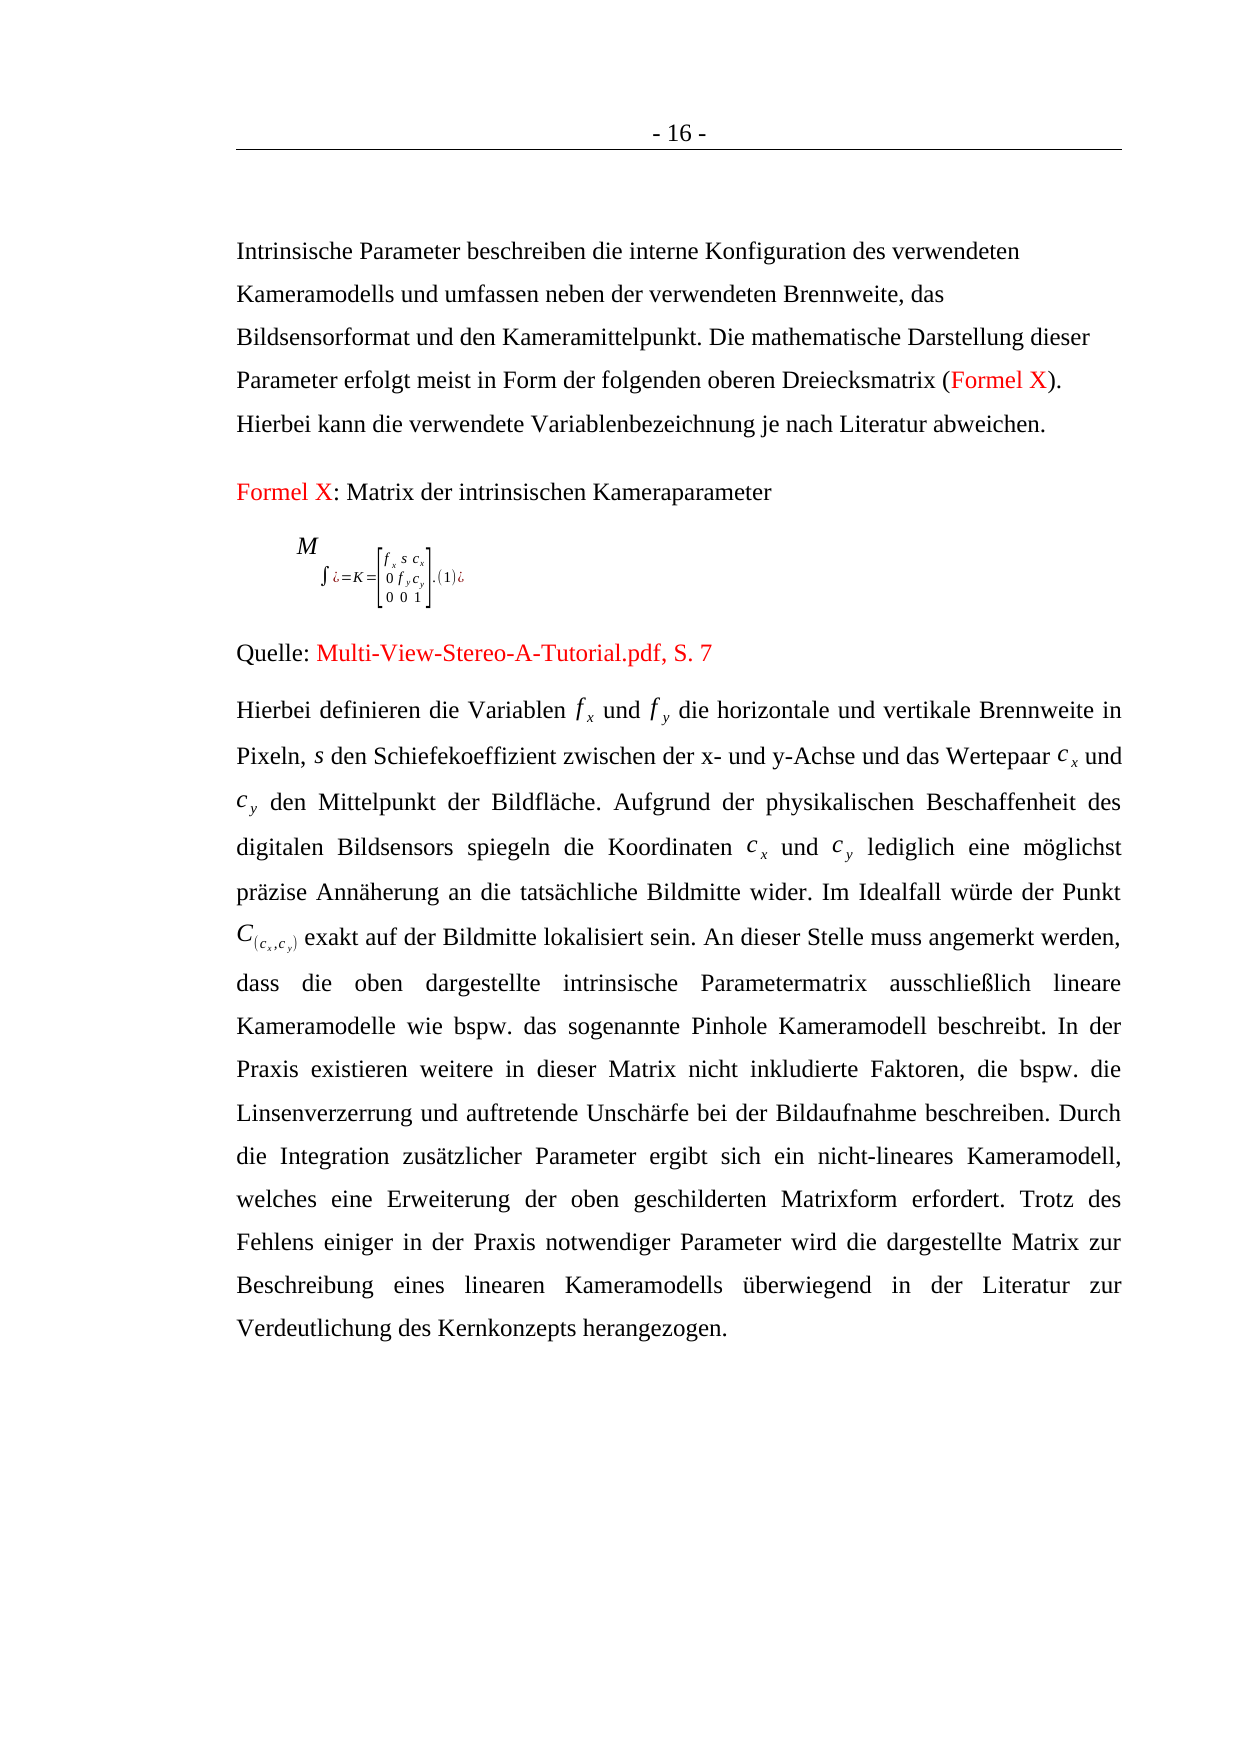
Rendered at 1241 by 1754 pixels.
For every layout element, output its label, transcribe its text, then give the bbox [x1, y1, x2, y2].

text Formel X: Matrix der intrinsischen Kameraparameter [236, 477, 1122, 506]
text Hierbei definieren die Variablen und die horizontale und vertikale Brennweite in Pixeln, den Schiefekoeffizient zwischen der x- und y-Achse und das Wertepaar und den Mittelpunkt der Bildfläche. Aufgrund der physikalischen Beschaffenheit des digitalen Bildsensors spiegeln die Koordinaten und lediglich eine möglichst präzise Annäherung an die tatsächliche Bildmitte wider. Im Idealfall würde der Punkt exakt auf der Bildmitte lokalisiert sein. An dieser Stelle muss angemerkt werden, dass die oben dargestellte intrinsische Parametermatrix ausschließlich lineare Kameramodelle wie bspw. das sogenannte Pinhole Kameramodell beschreibt. In der Praxis existieren weitere in dieser Matrix nicht inkludierte Faktoren, die bspw. die Linsenverzerrung und auftretende Unschärfe bei der Bildaufnahme beschreiben. Durch die Integration zusätzlicher Parameter ergibt sich ein nicht-lineares Kameramodell, welches eine Erweiterung der oben geschilderten Matrixform erfordert. Trotz des Fehlens einiger in der Praxis notwendiger Parameter wird die dargestellte Matrix zur Beschreibung eines linearen Kameramodells überwiegend in der Literatur zur Verdeutlichung des Kernkonzepts herangezogen. [236, 694, 1122, 1342]
text Quelle: Multi-View-Stereo-A-Tutorial.pdf, S. 7 [236, 638, 1122, 667]
text Intrinsische Parameter beschreiben die interne Konfiguration des verwendeten Kameramodells und umfassen neben der verwendeten Brennweite, das Bildsensorformat und den Kameramittelpunkt. Die mathematische Darstellung dieser Parameter erfolgt meist in Form der folgenden oberen Dreiecksmatrix (Formel X). Hierbei kann die verwendete Variablenbezeichnung je nach Literatur abweichen. [236, 236, 1122, 437]
